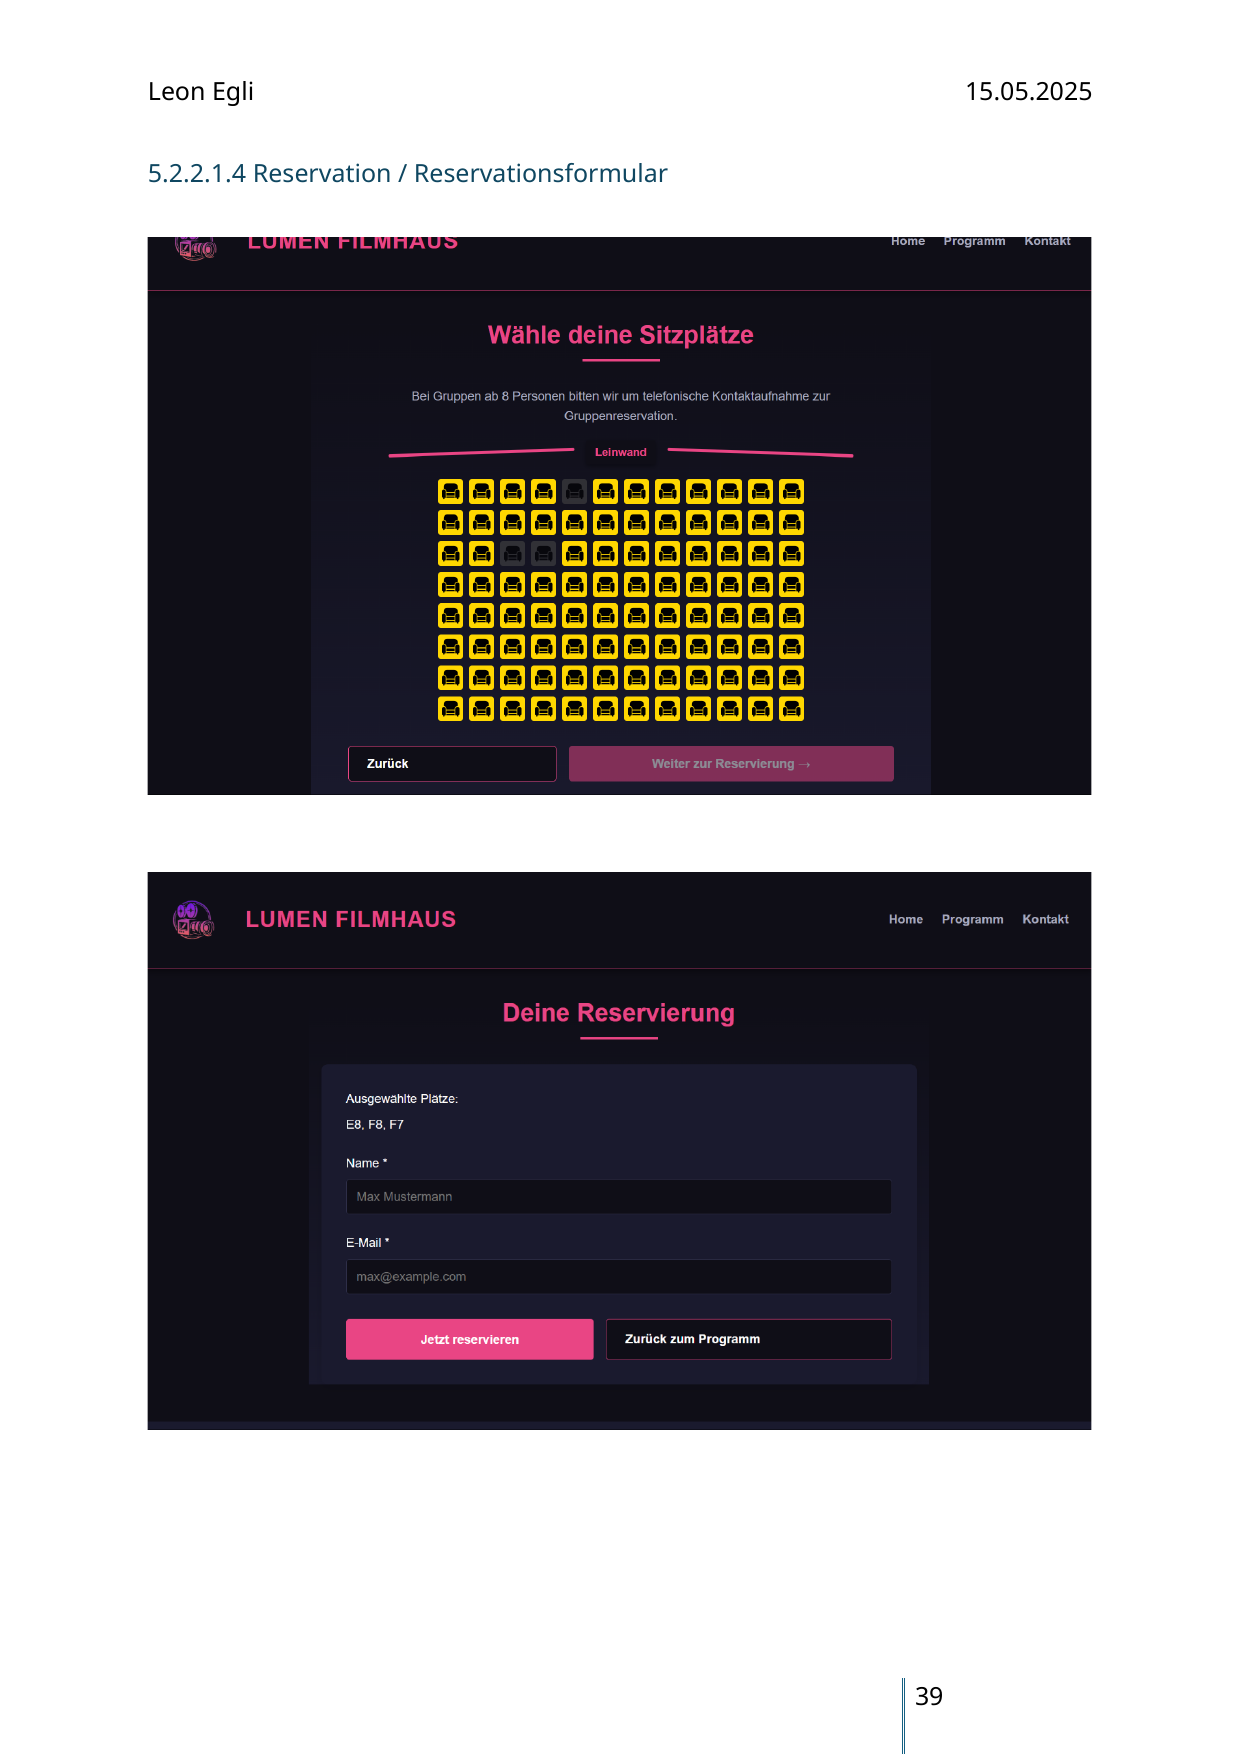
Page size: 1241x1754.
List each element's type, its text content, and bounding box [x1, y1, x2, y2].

picture [147, 237, 1092, 795]
subtitle Reservation / Reservationsformular [148, 156, 1093, 190]
picture [147, 872, 1092, 1430]
